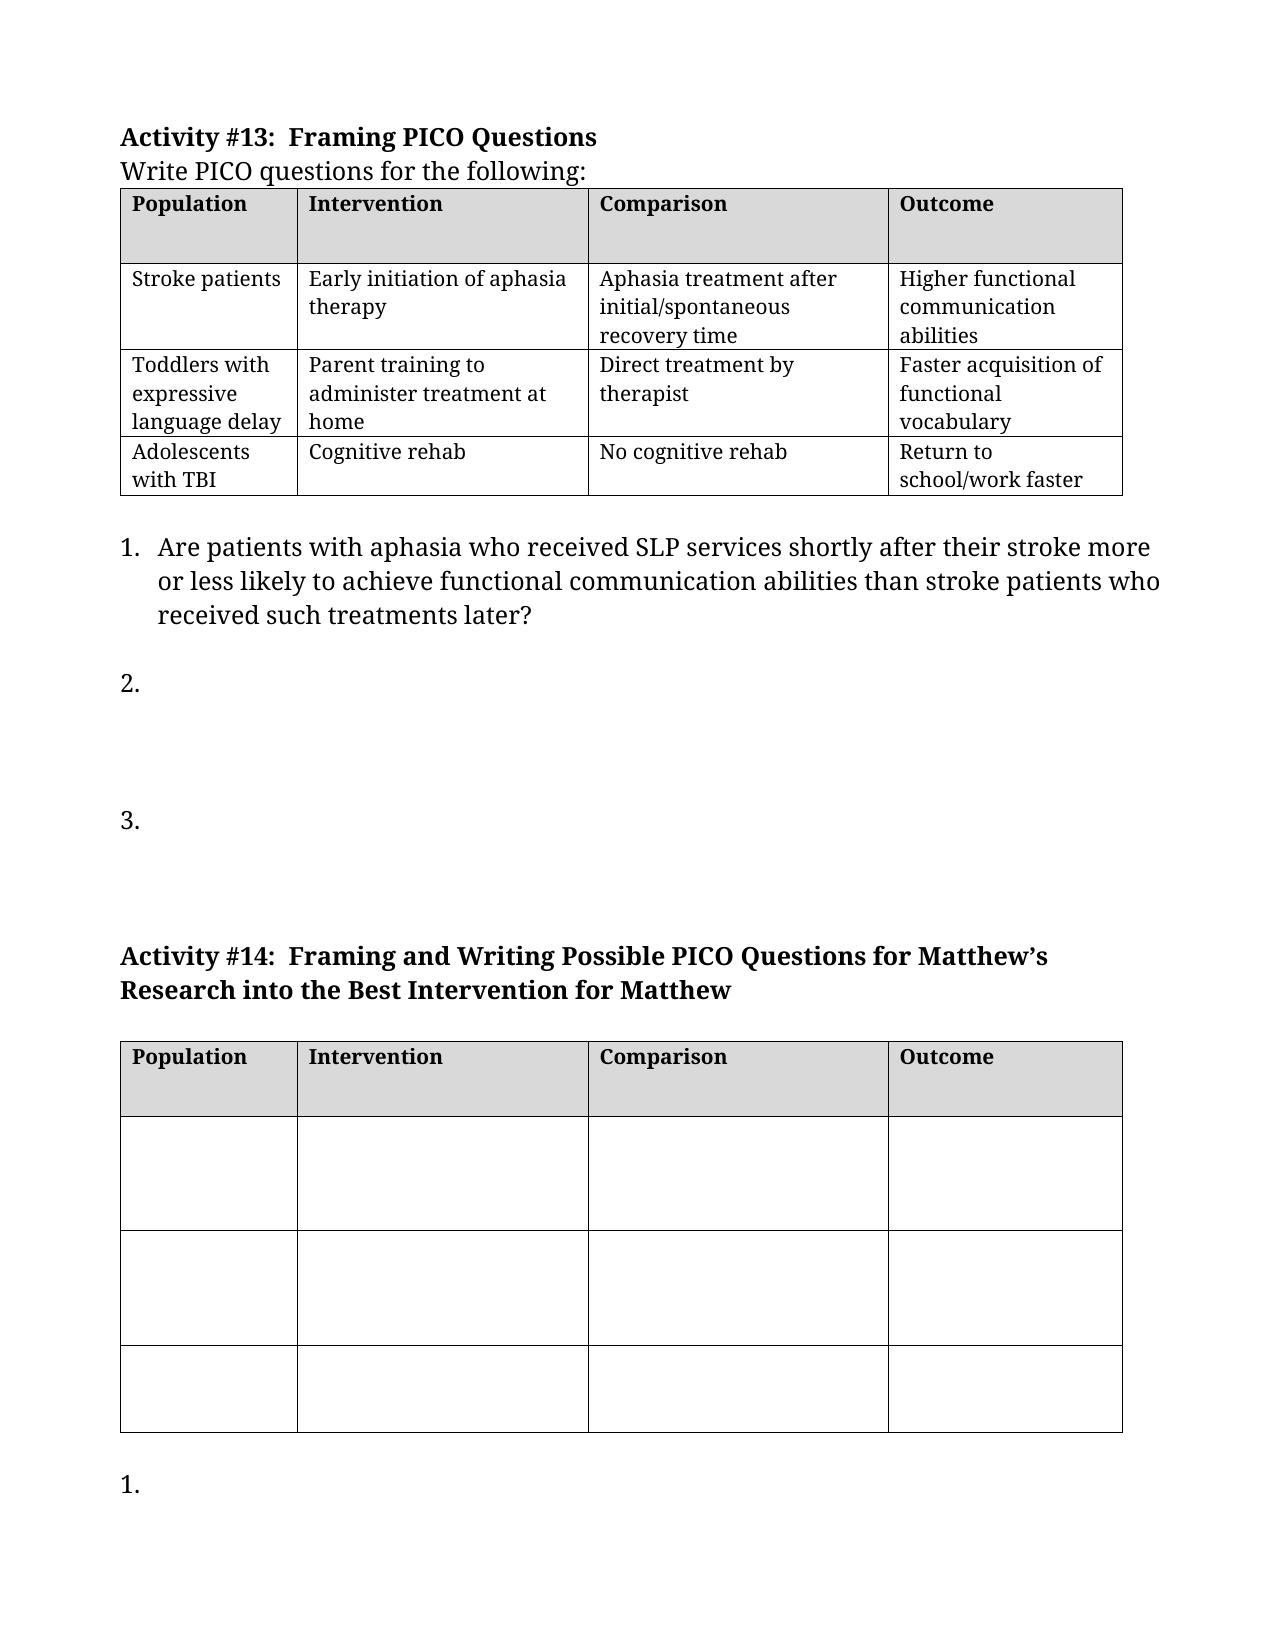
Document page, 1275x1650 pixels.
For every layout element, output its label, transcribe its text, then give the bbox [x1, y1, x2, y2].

table_header Outcome [889, 189, 1122, 263]
table_cell [121, 1231, 297, 1345]
table_header Intervention [298, 1042, 588, 1116]
table_cell [589, 1346, 888, 1432]
table_cell Stroke patients [121, 264, 297, 349]
table_cell Adolescents with TBI [121, 437, 297, 495]
table_cell No cognitive rehab [589, 437, 888, 495]
text Activity #13: Framing PICO Questions [120, 120, 1162, 154]
table_cell Cognitive rehab [298, 437, 588, 495]
table_cell [589, 1231, 888, 1345]
table_header Outcome [889, 1042, 1122, 1116]
table_cell [298, 1231, 588, 1345]
text Write PICO questions for the following: [120, 154, 1162, 188]
table_cell [589, 1117, 888, 1230]
table_header Comparison [589, 1042, 888, 1116]
table_cell [889, 1117, 1122, 1230]
text Activity #14: Framing and Writing Possible PICO Questions for Matthew’s Research into the Best Intervention for Matthew [120, 938, 1162, 1007]
table_header Population [121, 189, 297, 263]
list Are patients with aphasia who received SLP services shortly after their stroke more or less likely to achieve functional communication abilities than stroke patients who received such treatments later? [120, 530, 1162, 632]
table_cell [889, 1231, 1122, 1345]
table_header Intervention [298, 189, 588, 263]
table_cell [121, 1117, 297, 1230]
text 2. [120, 666, 1162, 700]
table_cell Parent training to administer treatment at home [298, 350, 588, 436]
table_header Population [121, 1042, 297, 1116]
text 1. [120, 1467, 1162, 1501]
table_cell [298, 1346, 588, 1432]
table_cell Faster acquisition of functional vocabulary [889, 350, 1122, 436]
table_cell [121, 1346, 297, 1432]
table_cell [298, 1117, 588, 1230]
table_cell Early initiation of aphasia therapy [298, 264, 588, 349]
table_cell Aphasia treatment after initial/spontaneous recovery time [589, 264, 888, 349]
table_cell Return to school/work faster [889, 437, 1122, 495]
text 3. [120, 802, 1162, 836]
table_cell Direct treatment by therapist [589, 350, 888, 436]
table_header Comparison [589, 189, 888, 263]
table_cell Toddlers with expressive language delay [121, 350, 297, 436]
table_cell Higher functional communication abilities [889, 264, 1122, 349]
table_cell [889, 1346, 1122, 1432]
